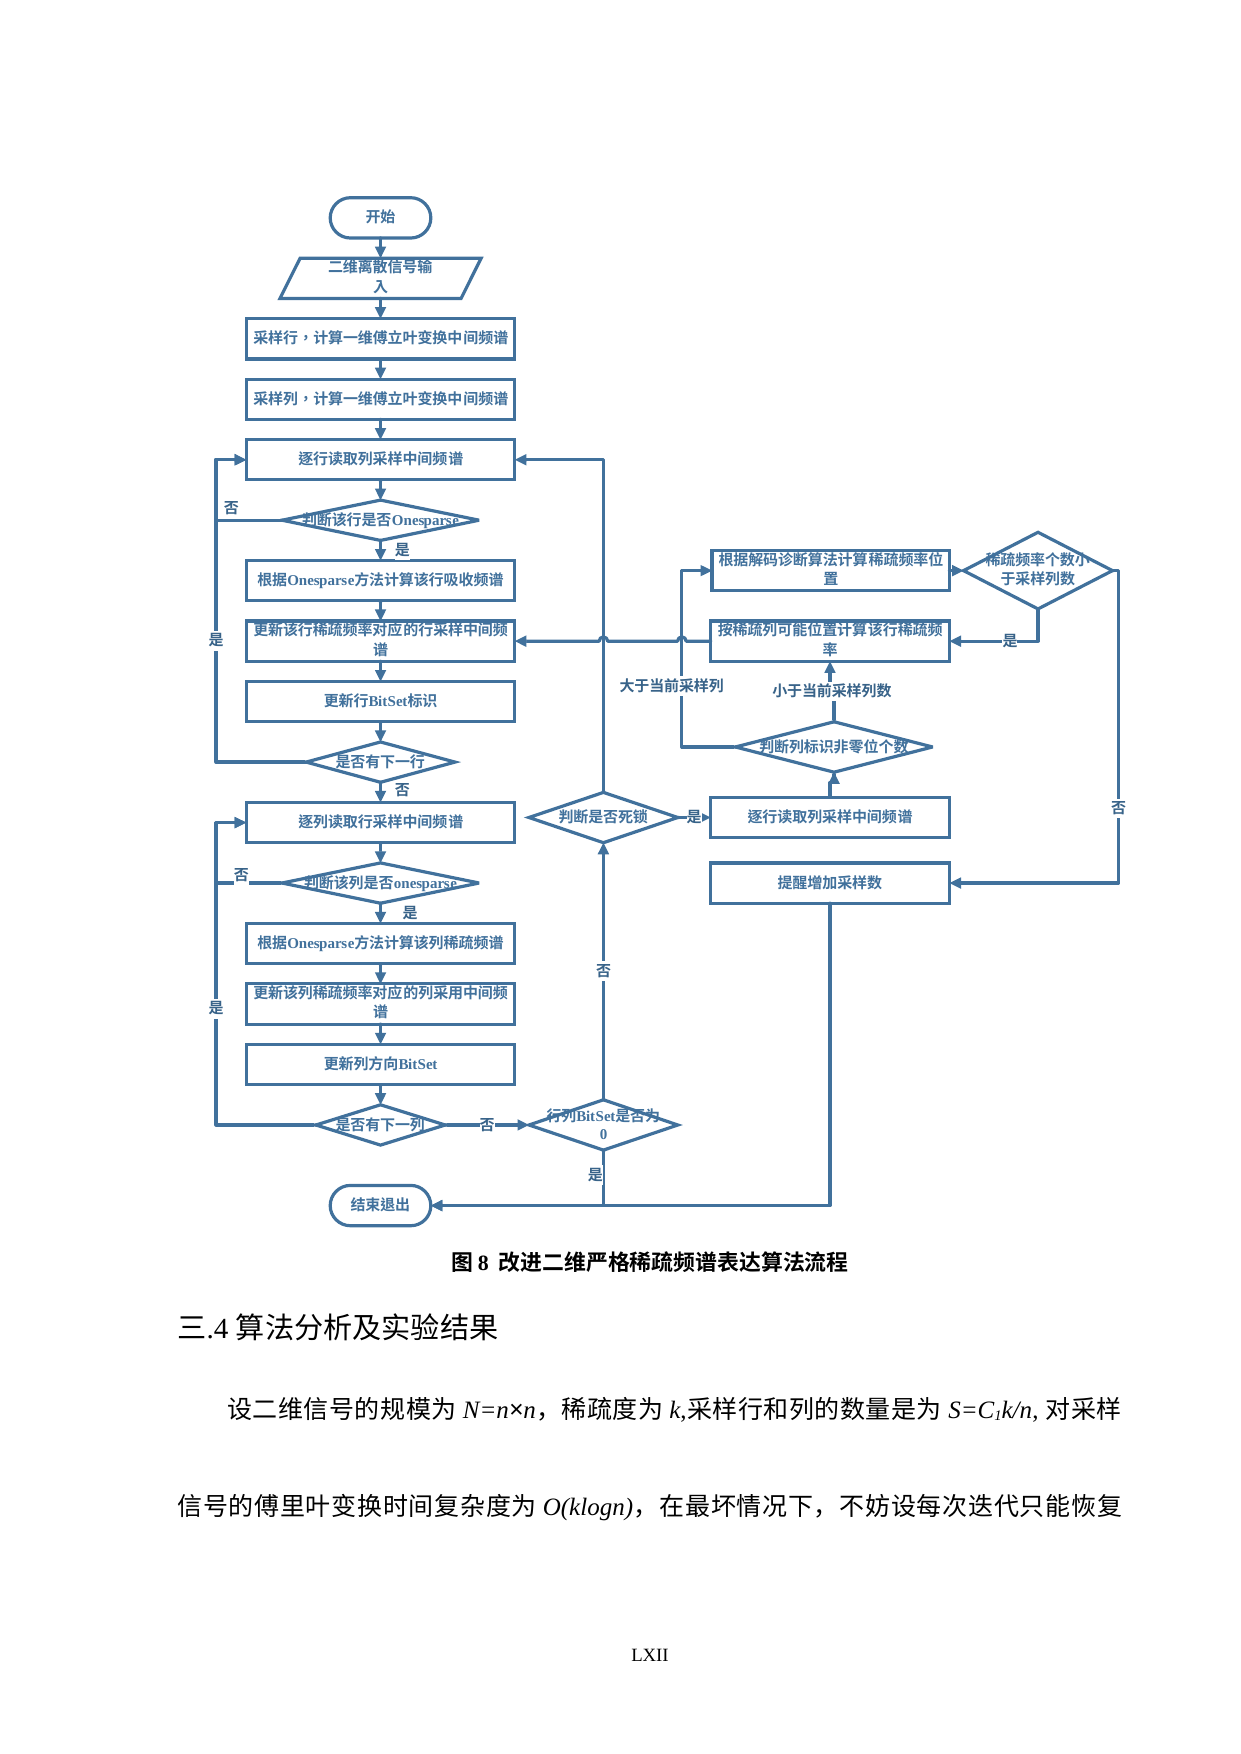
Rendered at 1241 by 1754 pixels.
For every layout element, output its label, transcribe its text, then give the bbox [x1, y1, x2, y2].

text 图 8 改进二维严格稀疏频谱表达算法流程 [177, 1245, 1122, 1277]
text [177, 1375, 1122, 1537]
subtitle 算法分析及实验结果 [177, 1294, 1122, 1359]
